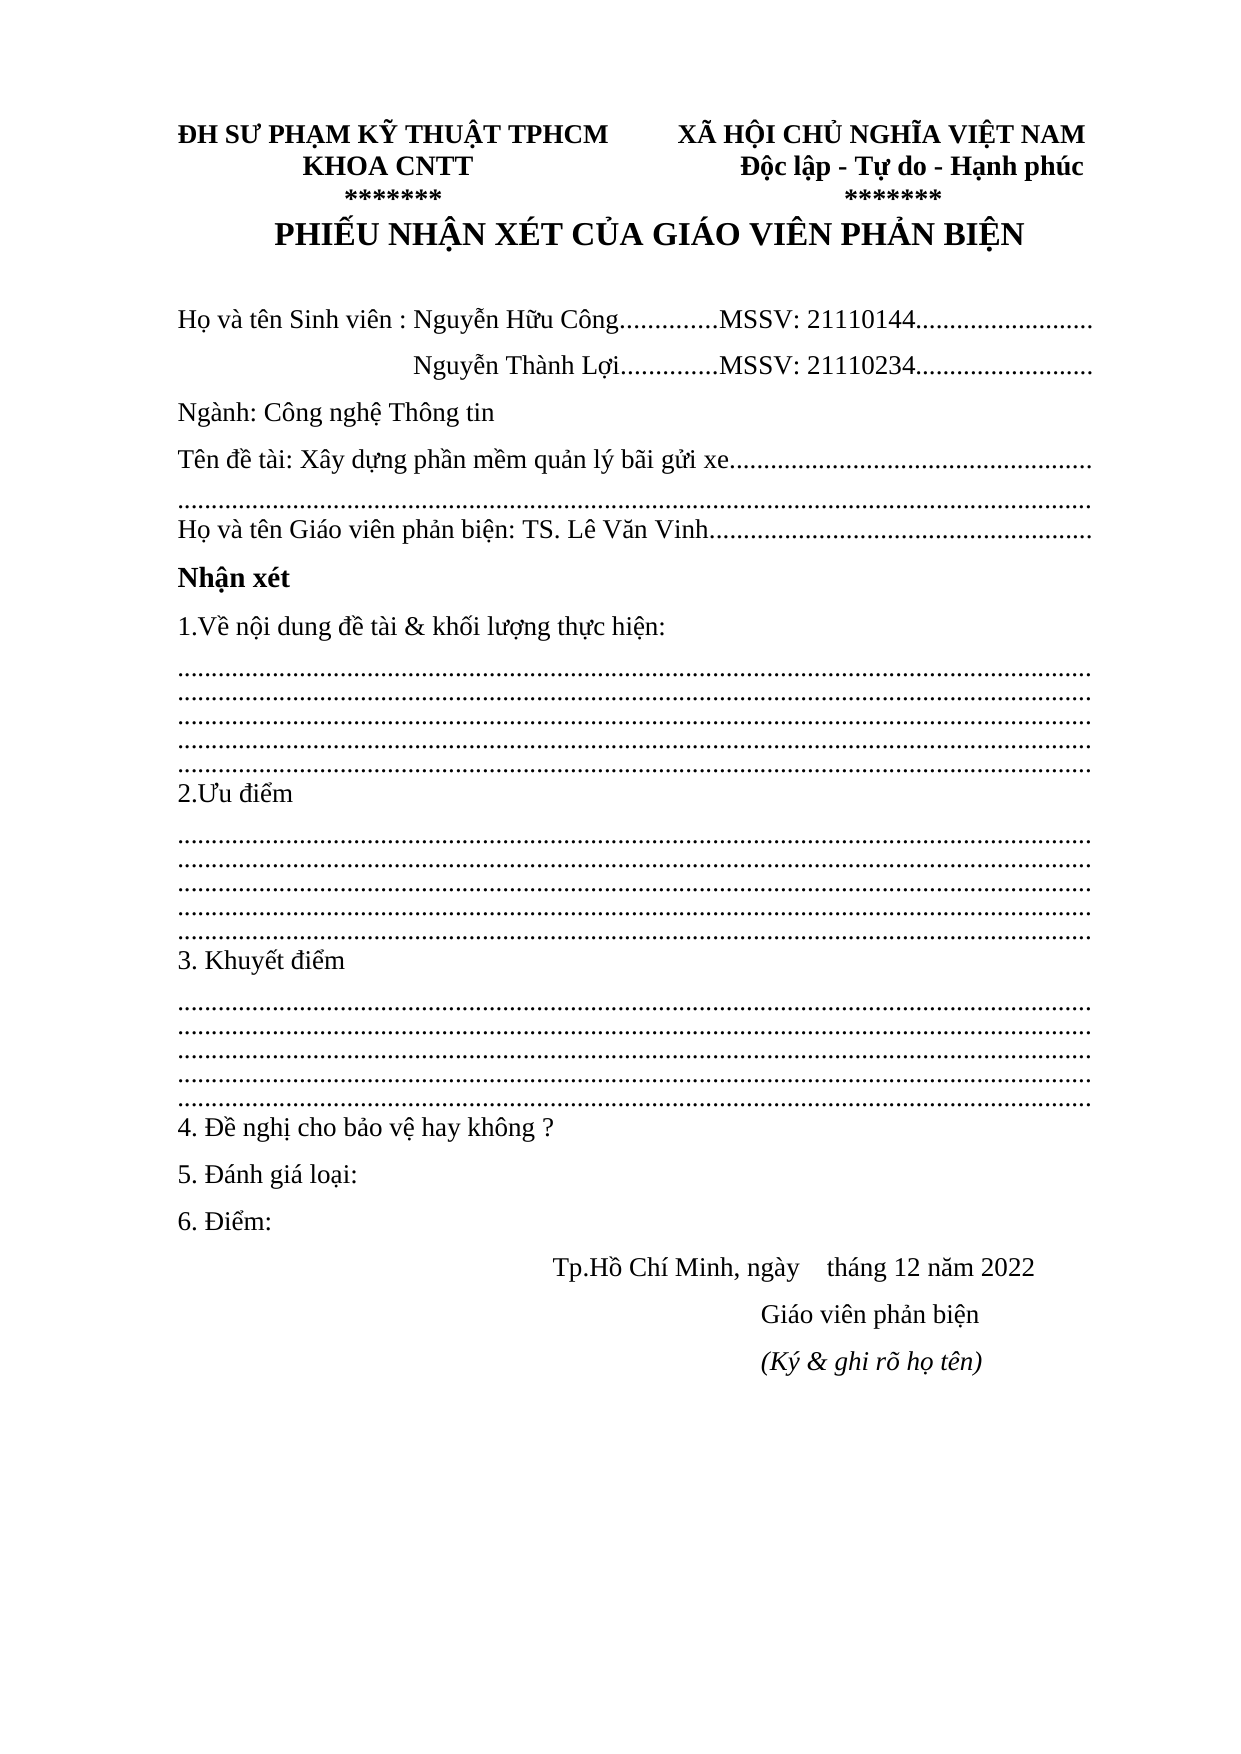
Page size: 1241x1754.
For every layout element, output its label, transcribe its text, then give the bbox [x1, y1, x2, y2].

list Giáo viên phản biện [177, 1298, 1122, 1329]
list Khuyết điểm [177, 944, 1122, 976]
list Đánh giá loại: [177, 1158, 1122, 1189]
text PHIẾU NHẬN XÉT CỦA GIÁO VIÊN PHẢN BIỆN [177, 214, 1122, 252]
text ******* ******* [177, 182, 1122, 214]
text Họ và tên Giáo viên phản biện: TS. Lê Văn Vinh [177, 513, 1122, 544]
text Tên đề tài: Xây dựng phần mềm quản lý bãi gửi xe [177, 443, 1122, 474]
text Họ và tên Sinh viên : Nguyễn Hữu Công MSSV: 21110144 [177, 303, 1122, 334]
list 2.Ưu điểm [177, 777, 1122, 808]
text Ngành: Công nghệ Thông tin [177, 396, 1122, 427]
text KHOA CNTT Độc lập - Tự do - Hạnh phúc [177, 149, 1122, 182]
text Nhận xét [177, 560, 1122, 594]
list Điểm: [177, 1205, 1122, 1236]
list Tp.Hồ Chí Minh, ngày tháng 12 năm 2022 [177, 1251, 1122, 1282]
text Nguyễn Thành Lợi MSSV: 21110234 [177, 349, 1122, 381]
list (Ký & ghi rõ họ tên) [177, 1345, 1122, 1376]
text ĐH SƯ PHẠM KỸ THUẬT TPHCM XÃ HỘI CHỦ NGHĨA VIỆT NAM [177, 118, 1122, 149]
list 1.Về nội dung đề tài & khối lượng thực hiện: [177, 610, 1122, 642]
list Đề nghị cho bảo vệ hay không ? [177, 1111, 1122, 1142]
